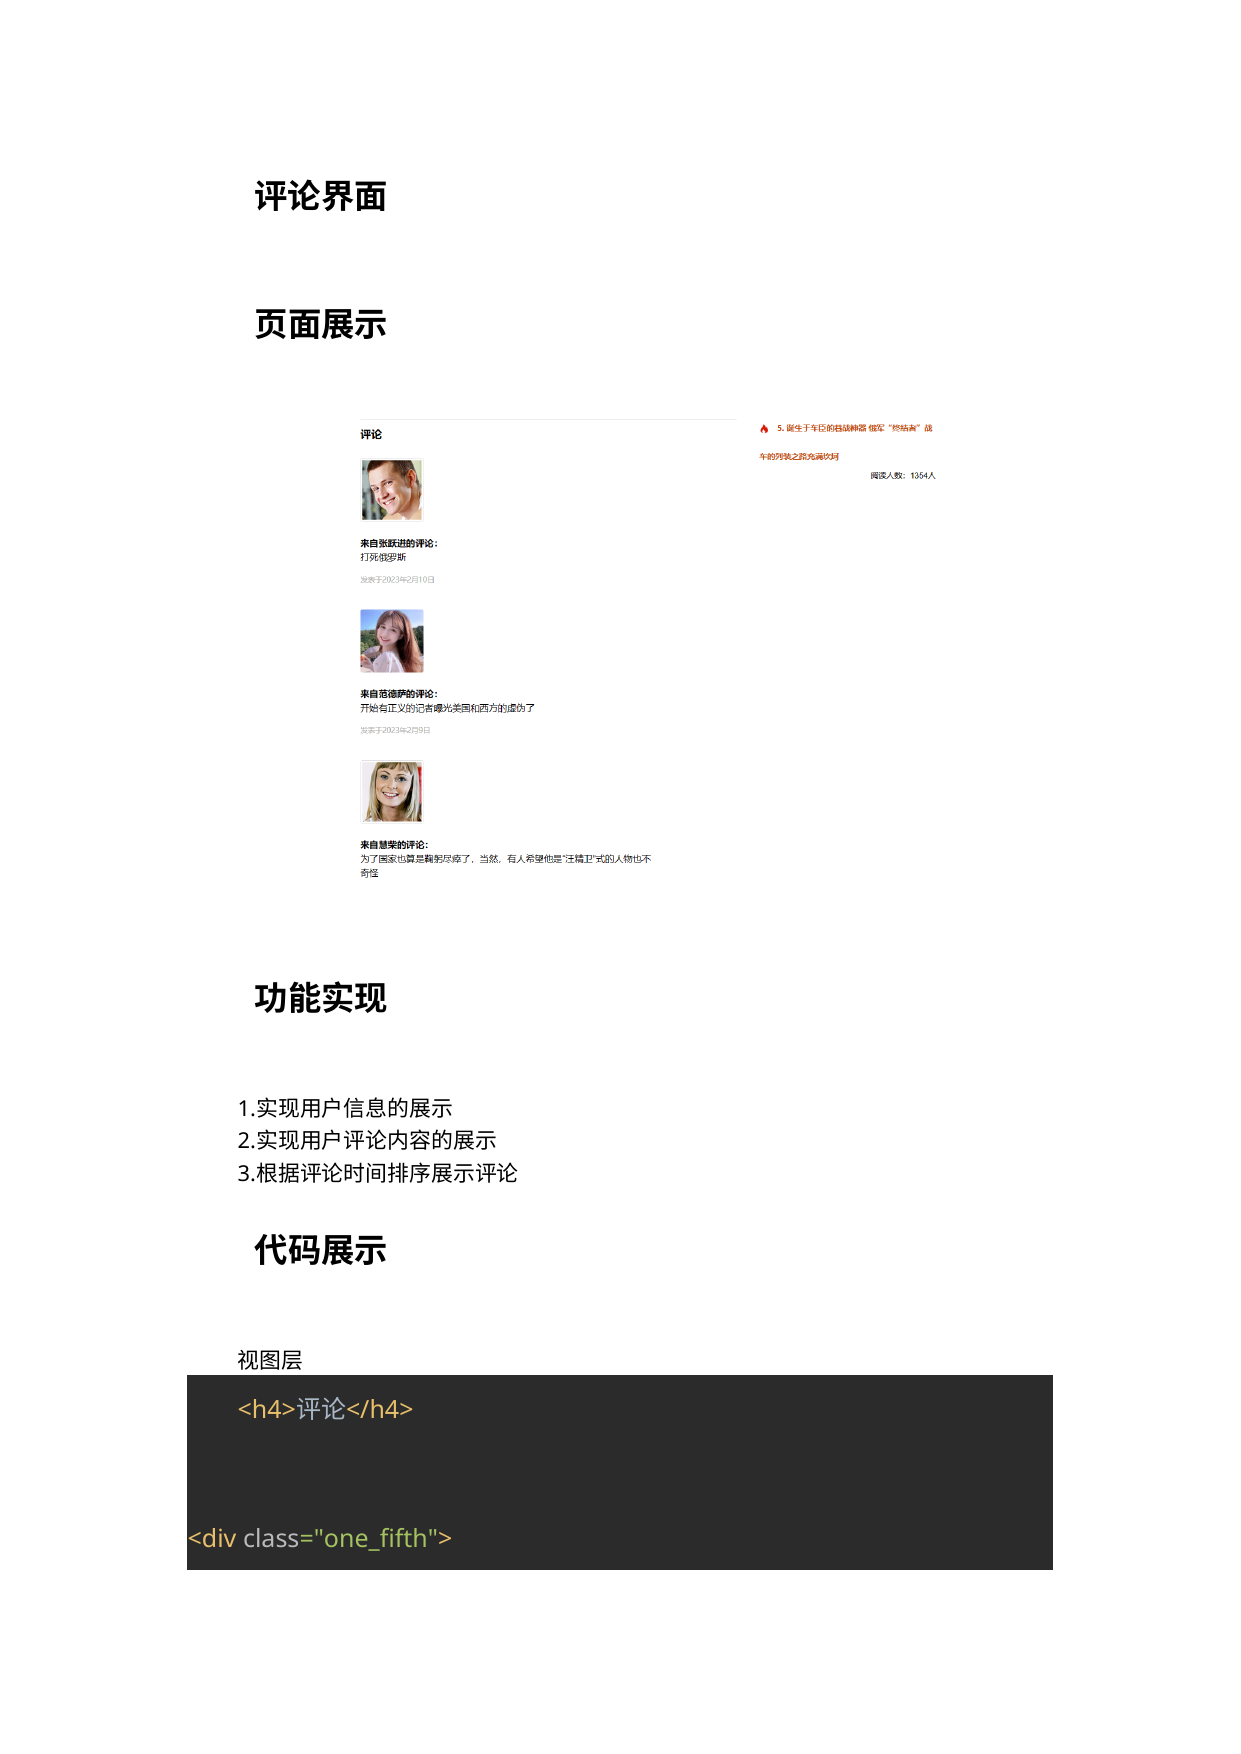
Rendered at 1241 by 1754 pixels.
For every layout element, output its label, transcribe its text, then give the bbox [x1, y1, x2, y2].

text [187, 1375, 1053, 1570]
text 2.实现用户评论内容的展示 [187, 1123, 1053, 1156]
text 视图层 [187, 1342, 1053, 1375]
text 1.实现用户信息的展示 [187, 1091, 1053, 1123]
picture [237, 416, 1103, 883]
text 3.根据评论时间排序展示评论 [187, 1156, 1053, 1188]
subtitle 评论界面 [187, 162, 1053, 227]
subtitle 代码展示 [187, 1215, 1053, 1280]
subtitle 页面展示 [187, 289, 1053, 354]
subtitle 功能实现 [187, 963, 1053, 1028]
